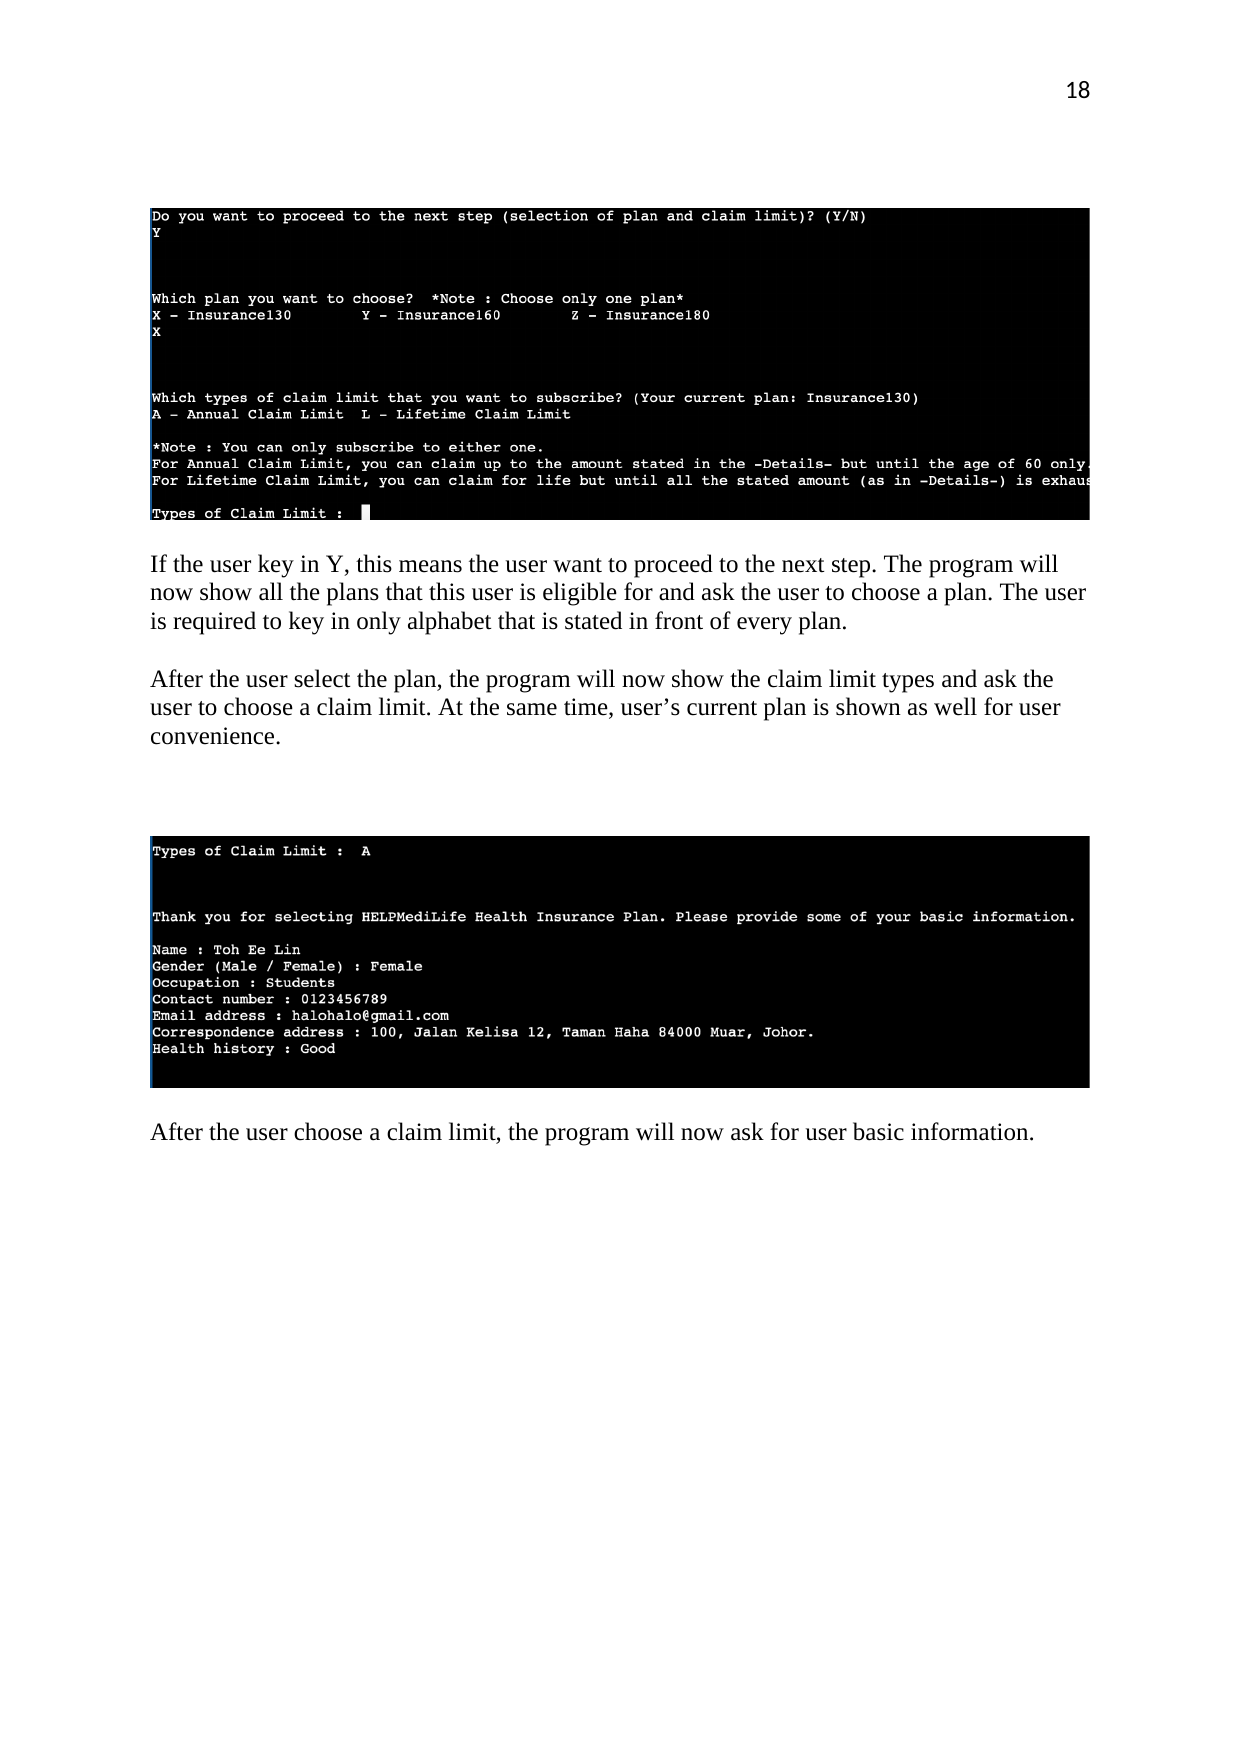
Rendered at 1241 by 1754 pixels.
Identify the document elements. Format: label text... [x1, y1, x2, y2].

text After the user select the plan, the program will now show the claim limit types and ask the user to choose a claim limit. At the same time, user’s current plan is shown as well for user convenience. [150, 664, 1090, 750]
text After the user choose a claim limit, the program will now ask for user basic information. [150, 1117, 1090, 1146]
picture [150, 836, 1090, 1088]
picture [150, 208, 1090, 520]
text If the user key in Y, this means the user want to proceed to the next step. The program will now show all the plans that this user is eligible for and ask the user to choose a plan. The user is required to key in only alphabet that is stated in front of every plan. [150, 549, 1090, 635]
